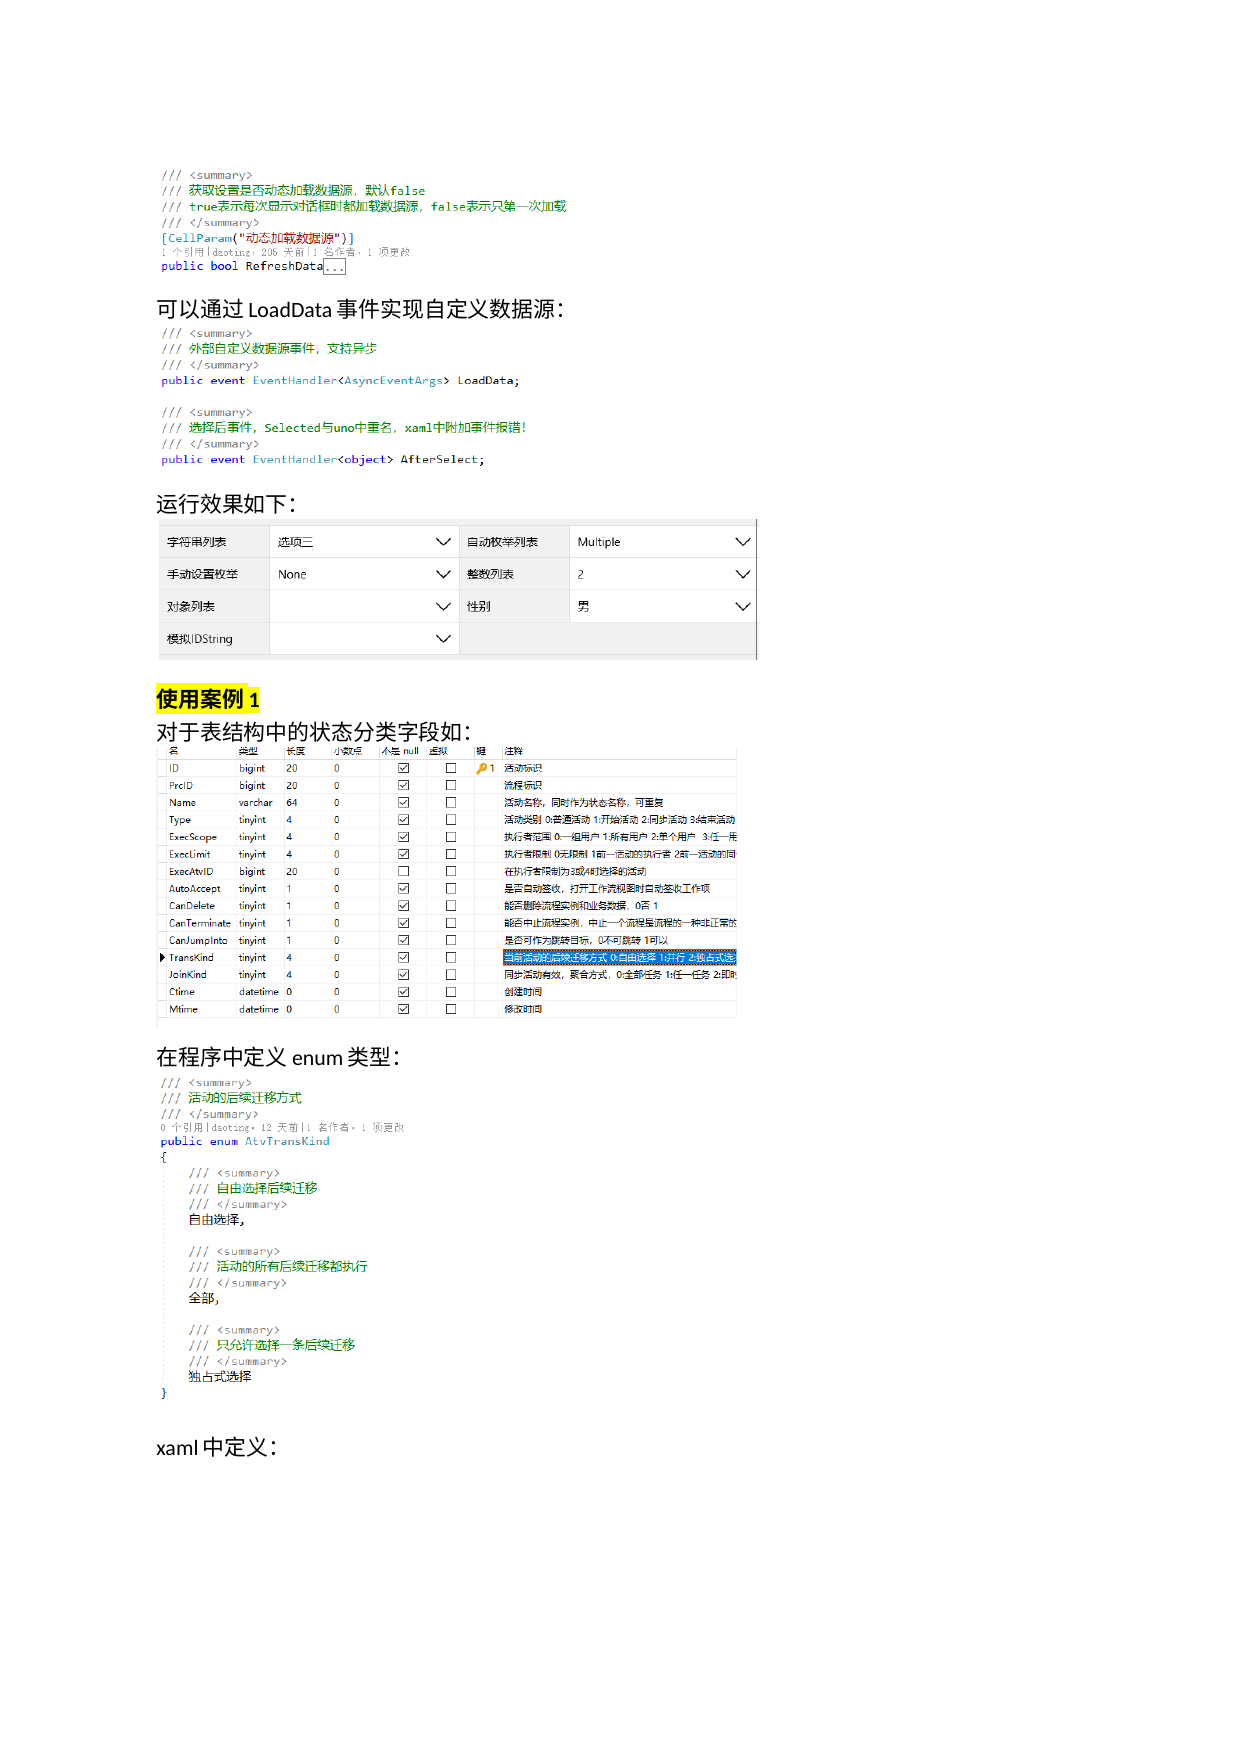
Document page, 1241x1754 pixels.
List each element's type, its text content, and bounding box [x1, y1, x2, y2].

text 在程序中定义enum类型： [112, 1039, 1128, 1072]
picture [156, 324, 535, 470]
text xaml中定义： [112, 1429, 1128, 1462]
picture [156, 162, 573, 279]
text 对于表结构中的状态分类字段如： [112, 714, 1128, 747]
picture [156, 519, 760, 660]
text 可以通过LoadData事件实现自定义数据源： [112, 292, 1128, 324]
picture [156, 747, 740, 1027]
picture [156, 1072, 407, 1403]
text 使用案例1 [112, 682, 1128, 714]
text 运行效果如下： [112, 487, 1128, 519]
